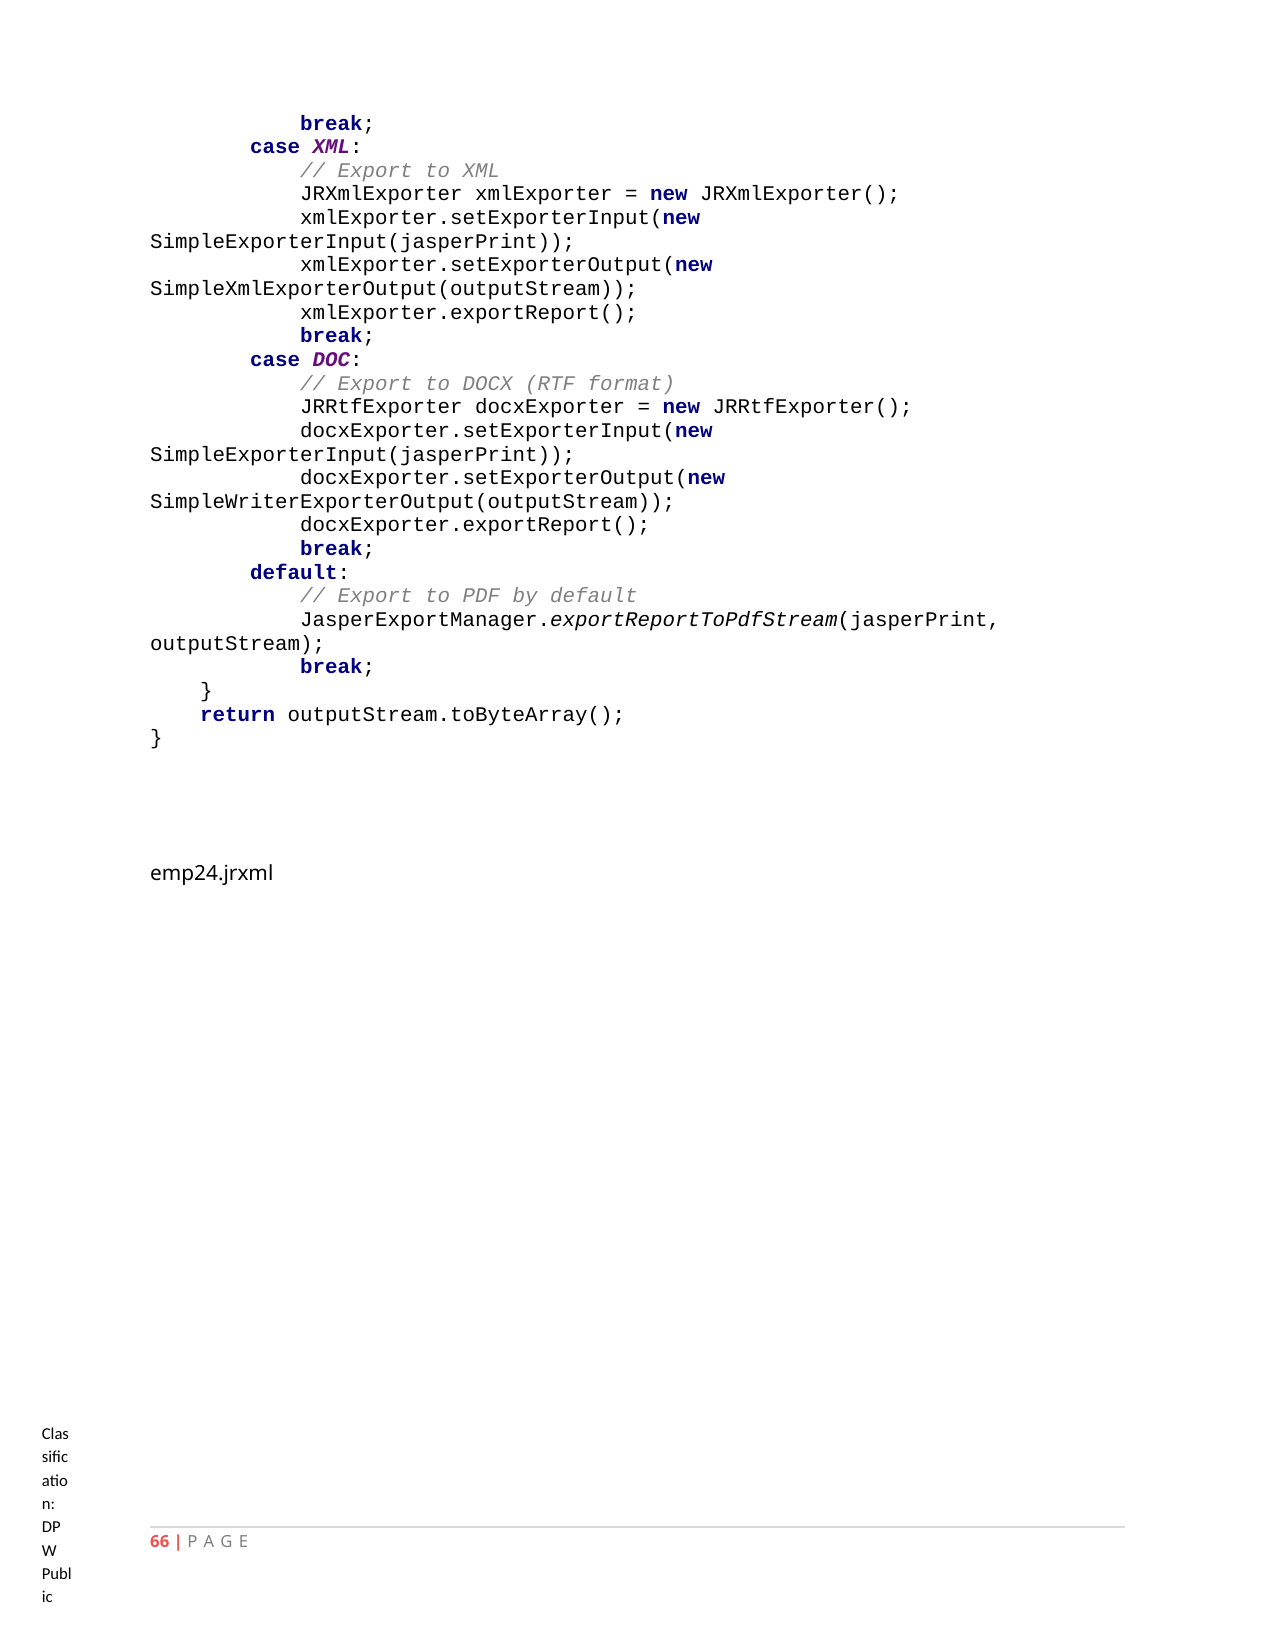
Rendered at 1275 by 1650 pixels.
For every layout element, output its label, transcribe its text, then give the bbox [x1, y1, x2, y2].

text emp24.jrxml [150, 858, 1125, 886]
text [150, 112, 1125, 751]
